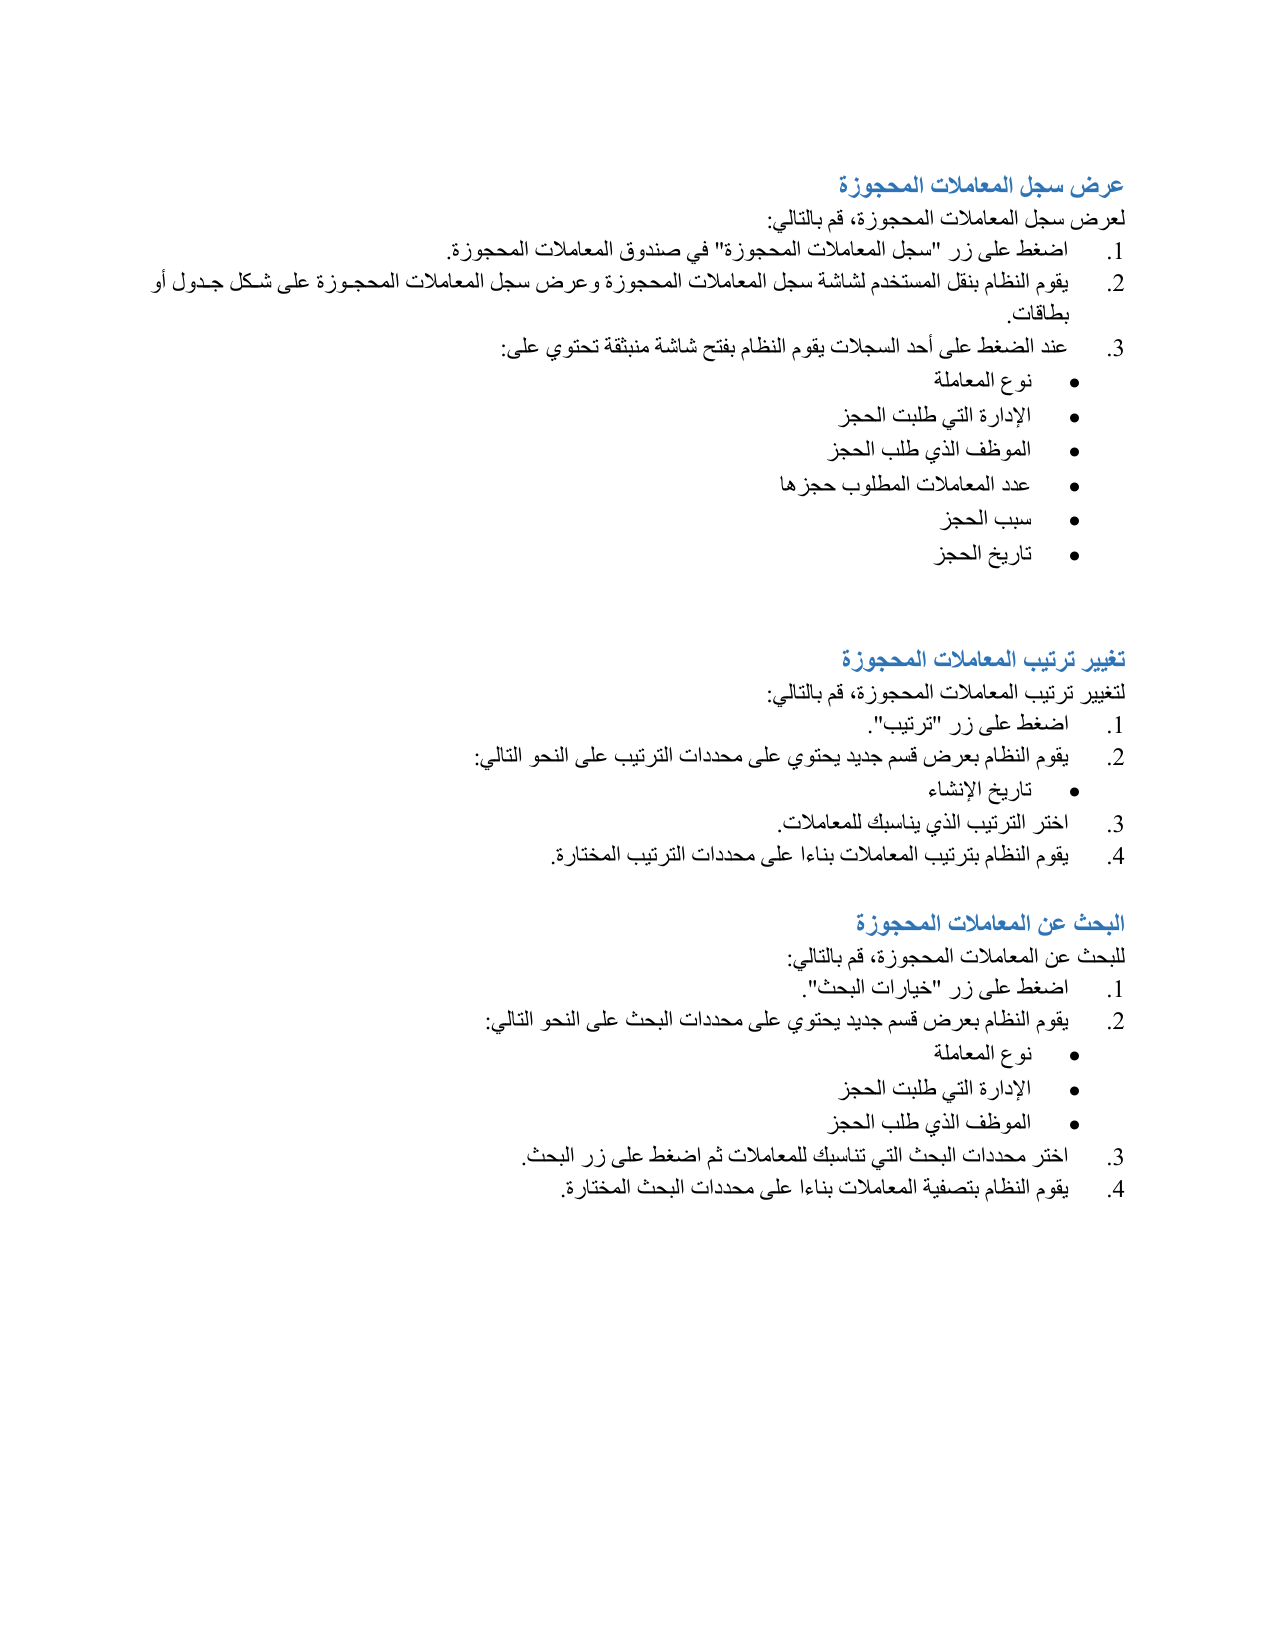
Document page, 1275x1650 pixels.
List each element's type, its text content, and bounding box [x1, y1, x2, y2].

text لتغيير ترتيب المعاملات المحجوزة، قم بالتالي: [150, 679, 1125, 707]
list يقوم النظام بترتيب المعاملات بناءا على محددات الترتيب المختارة. [150, 841, 1106, 870]
list سبب الحجز [150, 504, 1069, 534]
list الإدارة التي طلبت الحجز [150, 1073, 1069, 1104]
list نوع المعاملة [150, 365, 1069, 396]
list تاريخ الحجز [150, 538, 1069, 569]
list اختر الترتيب الذي يناسبك للمعاملات. [150, 809, 1106, 838]
list اضغط على زر "خيارات البحث". [150, 974, 1106, 1002]
subtitle عرض سجل المعاملات المحجوزة [150, 171, 1125, 202]
text لعرض سجل المعاملات المحجوزة، قم بالتالي: [150, 205, 1125, 233]
list يقوم النظام بعرض قسم جديد يحتوي على محددات البحث على النحو التالي: [150, 1006, 1106, 1035]
list الإدارة التي طلبت الحجز [150, 400, 1069, 431]
list عند الضغط على أحد السجلات يقوم النظام بفتح شاشة منبثقة تحتوي على: [150, 333, 1106, 362]
list عدد المعاملات المطلوب حجزها [150, 469, 1069, 500]
list الموظف الذي طلب الحجز [150, 1108, 1069, 1138]
list يقوم النظام بتصفية المعاملات بناءا على محددات البحث المختارة. [150, 1174, 1106, 1203]
text للبحث عن المعاملات المحجوزة، قم بالتالي: [150, 943, 1125, 971]
list يقوم النظام بنقل المستخدم لشاشة سجل المعاملات المحجوزة وعرض سجل المعاملات المحجوزة على شكل جدول أو بطاقات. [150, 268, 1106, 329]
list اضغط على زر "سجل المعاملات المحجوزة" في صندوق المعاملات المحجوزة. [150, 236, 1106, 264]
list الموظف الذي طلب الحجز [150, 434, 1069, 465]
list تاريخ الإنشاء [150, 774, 1069, 805]
subtitle البحث عن المعاملات المحجوزة [150, 909, 1125, 940]
list نوع المعاملة [150, 1038, 1069, 1069]
subtitle تغيير ترتيب المعاملات المحجوزة [150, 645, 1125, 676]
list يقوم النظام بعرض قسم جديد يحتوي على محددات الترتيب على النحو التالي: [150, 742, 1106, 771]
list اختر محددات البحث التي تناسبك للمعاملات ثم اضغط على زر البحث. [150, 1142, 1106, 1171]
list اضغط على زر "ترتيب". [150, 710, 1106, 738]
